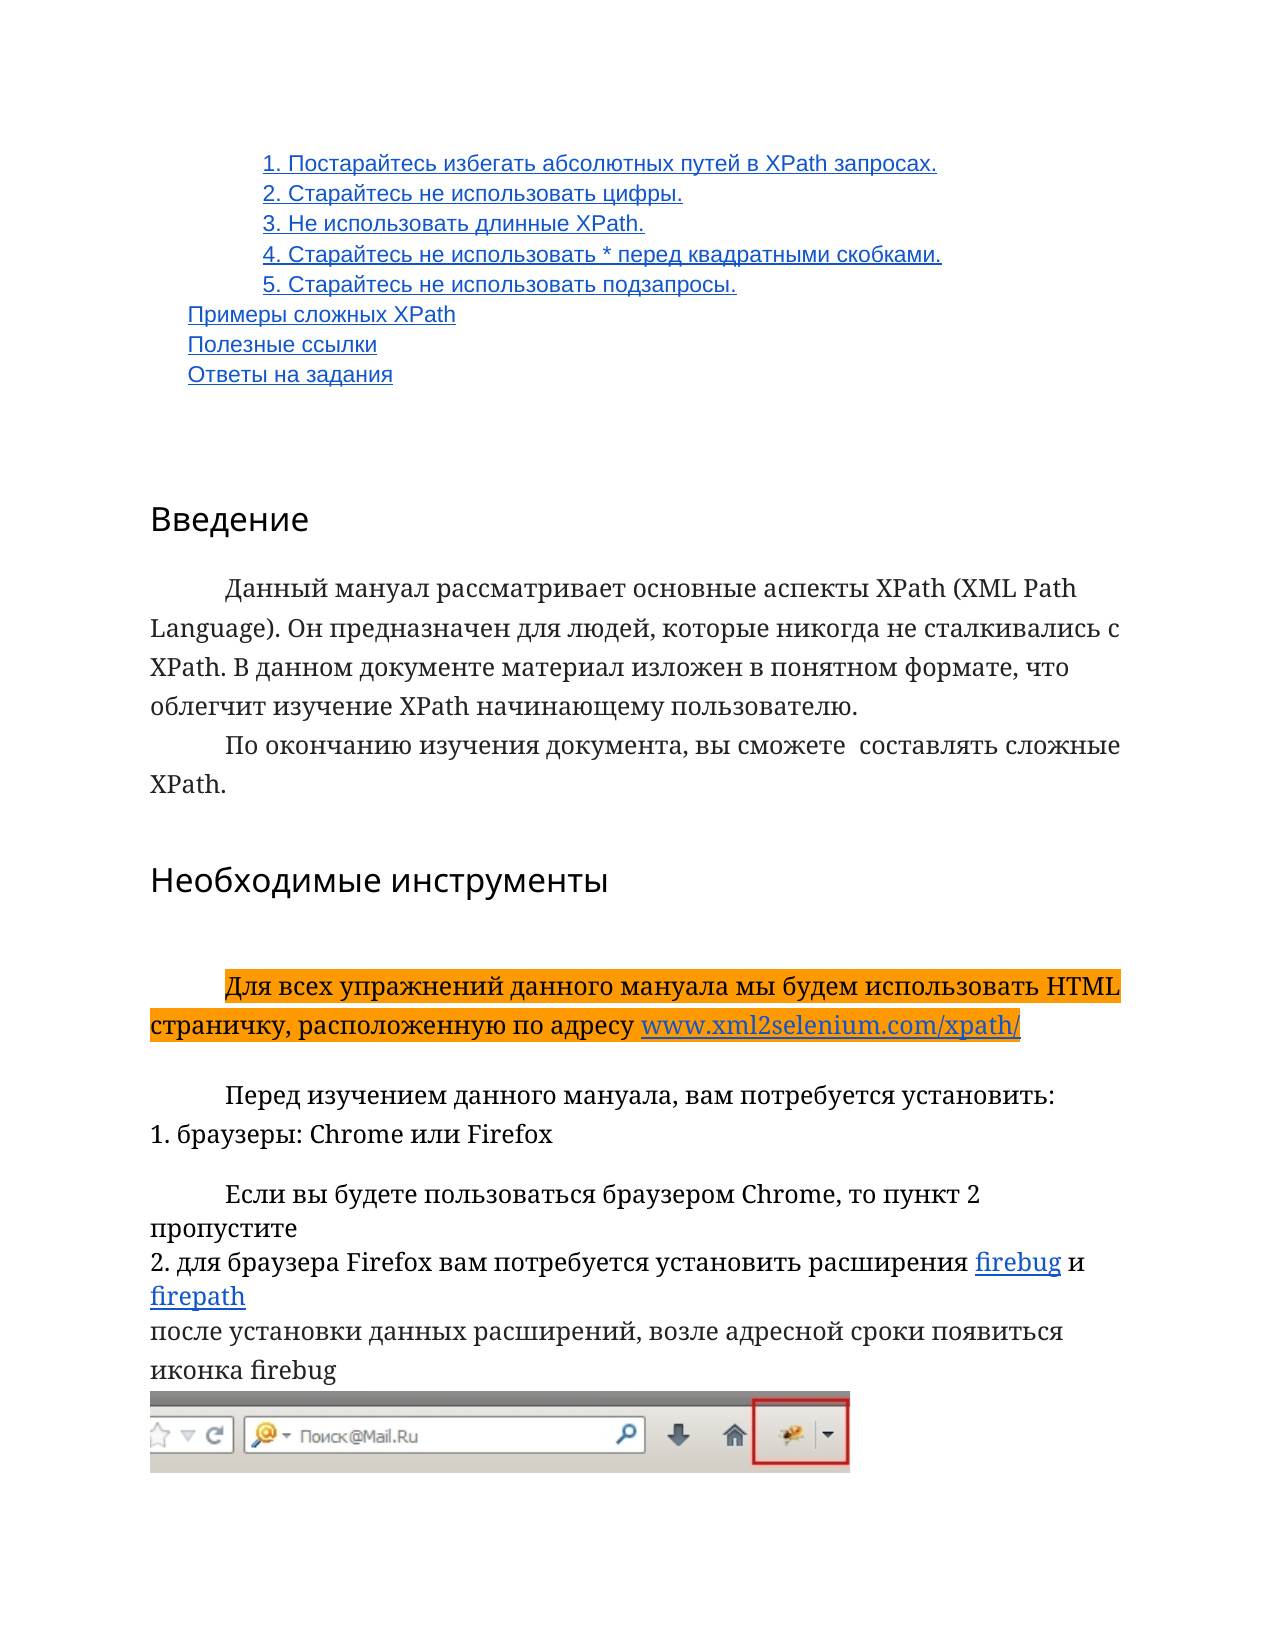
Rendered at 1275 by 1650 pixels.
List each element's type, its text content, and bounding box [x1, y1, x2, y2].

text 2. для браузера Firefox вам потребуется установить расширения firebug и firepath [150, 1245, 1125, 1313]
text Ответы на задания [187, 361, 1125, 388]
text Полезные ссылки [187, 331, 1125, 358]
text 4. Cтарайтесь не использовать * перед квадратными скобками. [262, 241, 1125, 267]
text Данный мануал рассматривает основные аспекты XPath (XML Path Language). Он предназначен для людей, которые никогда не сталкивались с XPath. В данном документе материал изложен в понятном формате, что облегчит изучение XPath начинающему пользователю. [150, 571, 1125, 723]
text Если вы будете пользоваться браузером Chrome, то пункт 2 пропустите [150, 1177, 1125, 1245]
text Перед изучением данного мануала, вам потребуется установить: [150, 1077, 1125, 1111]
text 1. браузеры: Chrome или Firefox [150, 1116, 1125, 1151]
text после установки данных расширений, возле адресной сроки появиться иконка firebug [150, 1313, 1125, 1386]
text 3. Не использовать длинные XPath. [262, 210, 1125, 237]
subtitle Введение [150, 495, 1125, 541]
picture [150, 1391, 851, 1473]
text 1. Постарайтесь избегать абсолютных путей в XPath запросах. [262, 150, 1125, 176]
text 5. Cтарайтесь не использовать подзапросы. [262, 271, 1125, 297]
text Примеры сложных XPath [187, 301, 1125, 327]
text По окончанию изучения документа, вы сможете составлять сложные XPath. [150, 728, 1125, 801]
subtitle Необходимые инструменты [150, 857, 1125, 902]
text 2. Старайтесь не использовать цифры. [262, 180, 1125, 207]
text Для всех упражнений данного мануала мы будем использовать HTML страничку, расположенную по адресу www.xml2selenium.com/xpath/ [150, 969, 1125, 1042]
